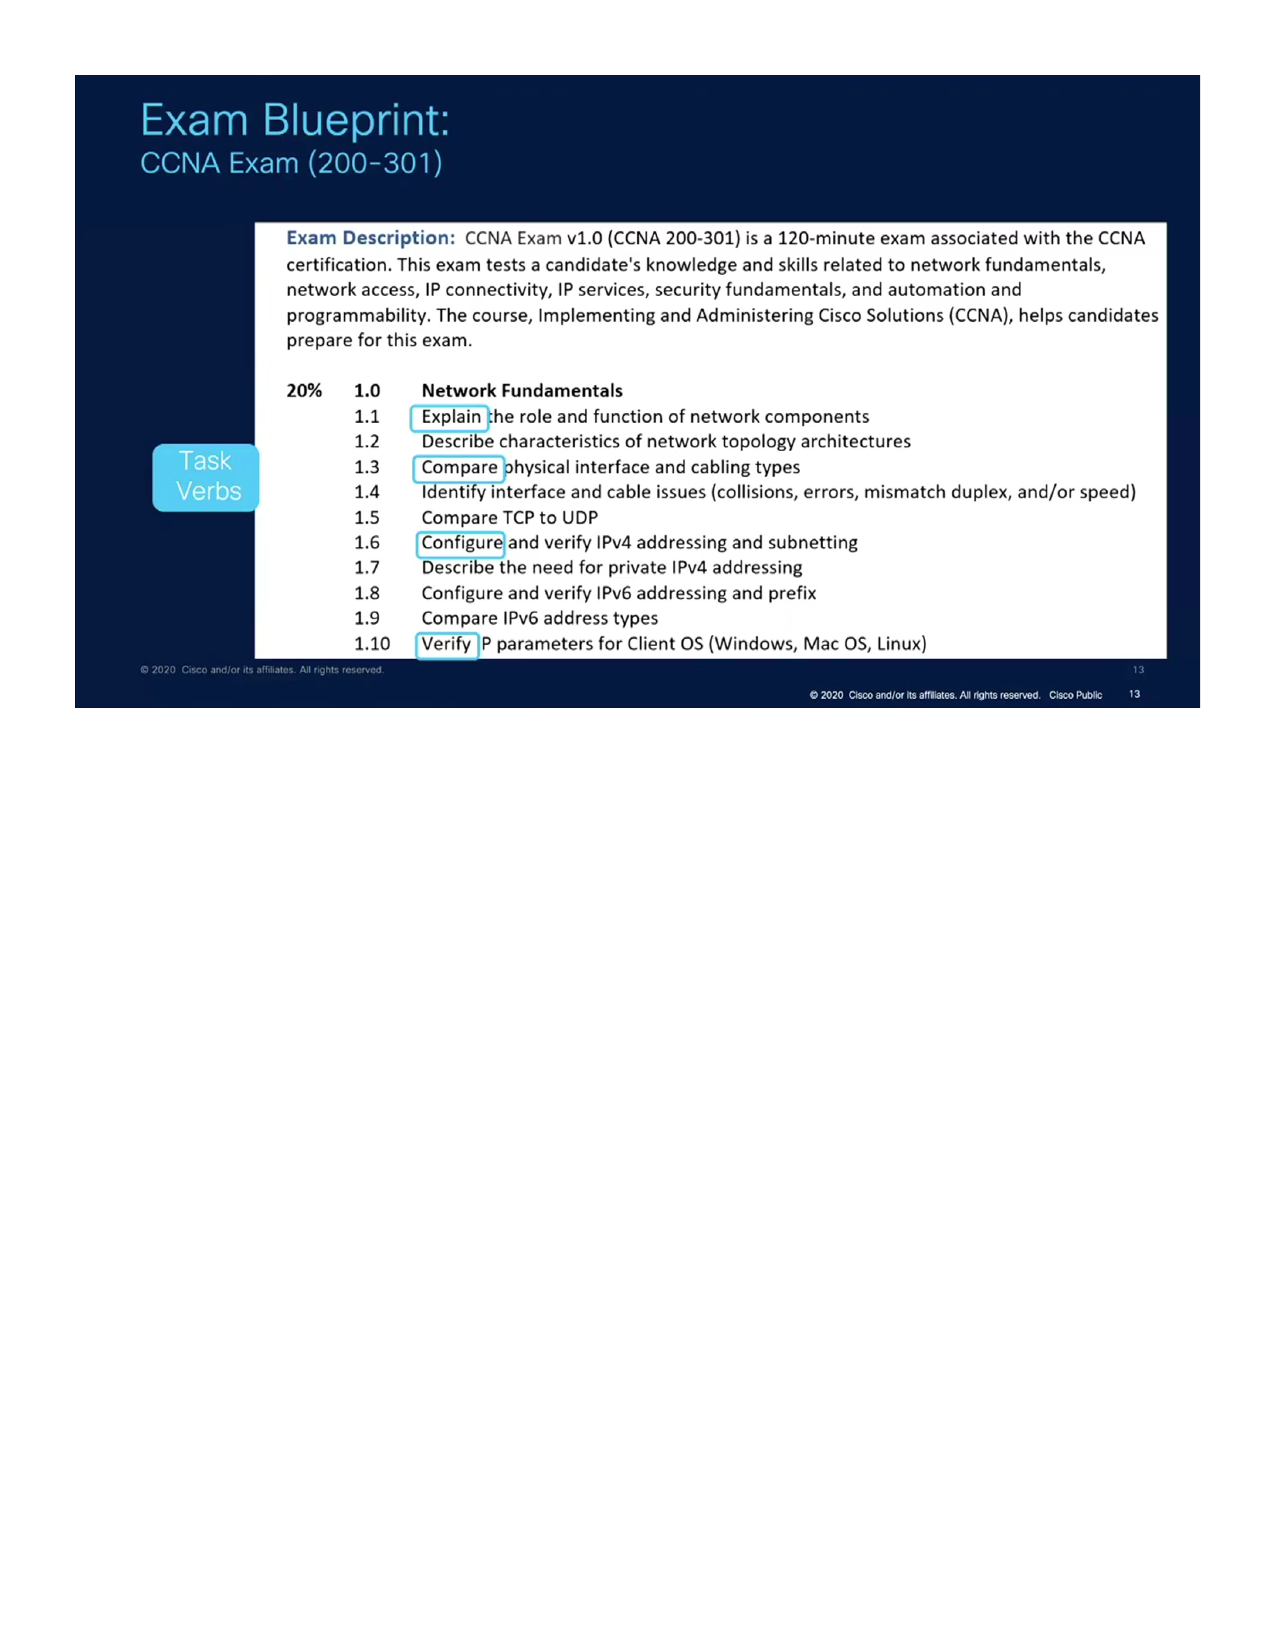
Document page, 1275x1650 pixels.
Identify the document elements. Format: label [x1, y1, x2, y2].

picture [75, 75, 1200, 708]
